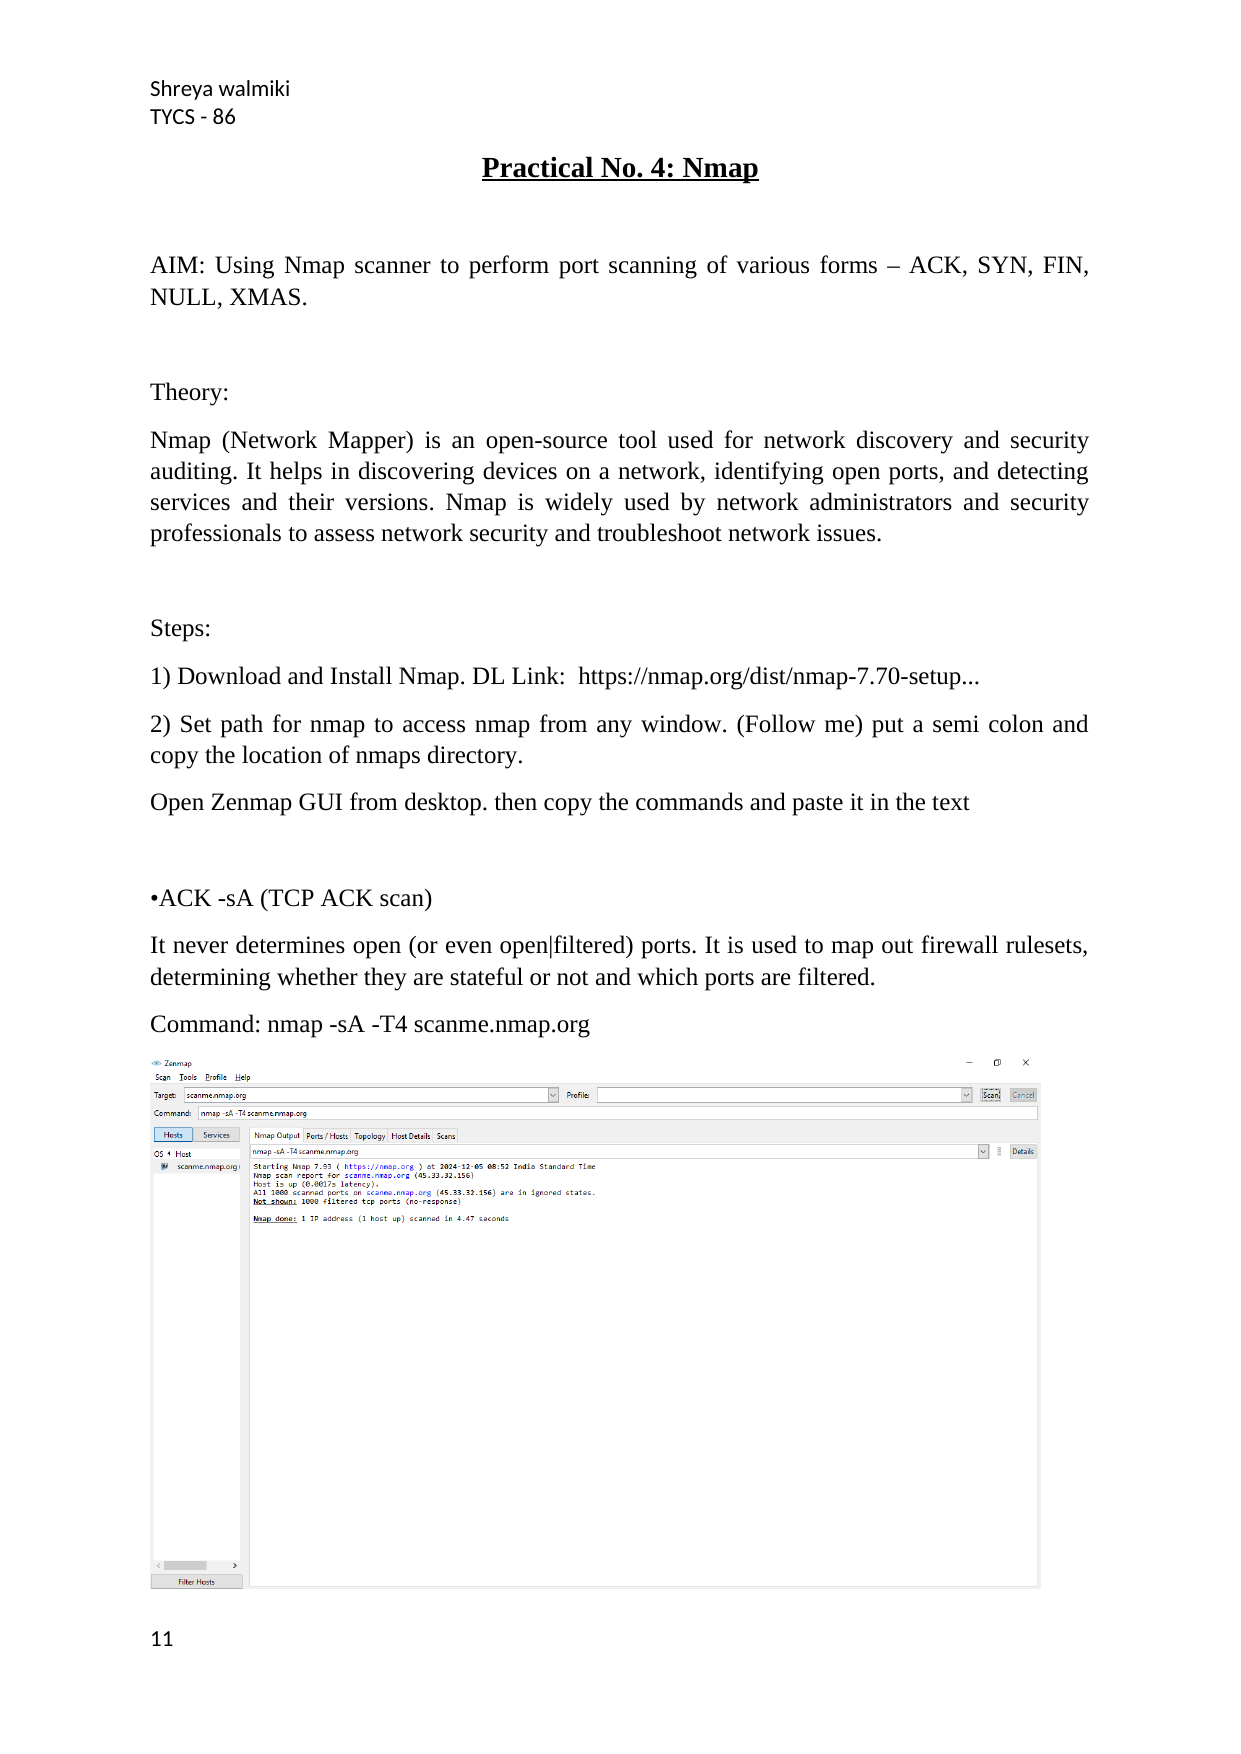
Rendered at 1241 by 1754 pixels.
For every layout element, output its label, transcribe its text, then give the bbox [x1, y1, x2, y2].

picture [150, 1057, 1041, 1589]
text Open Zenmap GUI from desktop. then copy the commands and paste it in the text [150, 787, 1090, 816]
text 2) Set path for nmap to access nmap from any window. (Follow me) put a semi colon and copy the location of nmaps directory. [150, 709, 1090, 768]
text Steps: [150, 613, 1090, 642]
text Nmap (Network Mapper) is an open-source tool used for network discovery and security auditing. It helps in discovering devices on a network, identifying open ports, and detecting services and their versions. Nmap is widely used by network administrators and security professionals to assess network security and troubleshoot network issues. [150, 425, 1090, 547]
text Theory: [150, 377, 1090, 406]
text •ACK -sA (TCP ACK scan) [150, 883, 1090, 912]
text 1) Download and Install Nmap. DL Link: https://nmap.org/dist/nmap-7.70-setup... [150, 661, 1090, 690]
text It never determines open (or even open|filtered) ports. It is used to map out firewall rulesets, determining whether they are stateful or not and which ports are filtered. [150, 931, 1090, 990]
text Command: nmap -sA -T4 scanme.nmap.org [150, 1009, 1090, 1038]
text AIM: Using Nmap scanner to perform port scanning of various forms – ACK, SYN, FIN, NULL, XMAS. [150, 251, 1090, 310]
text Practical No. 4: Nmap [150, 150, 1090, 183]
